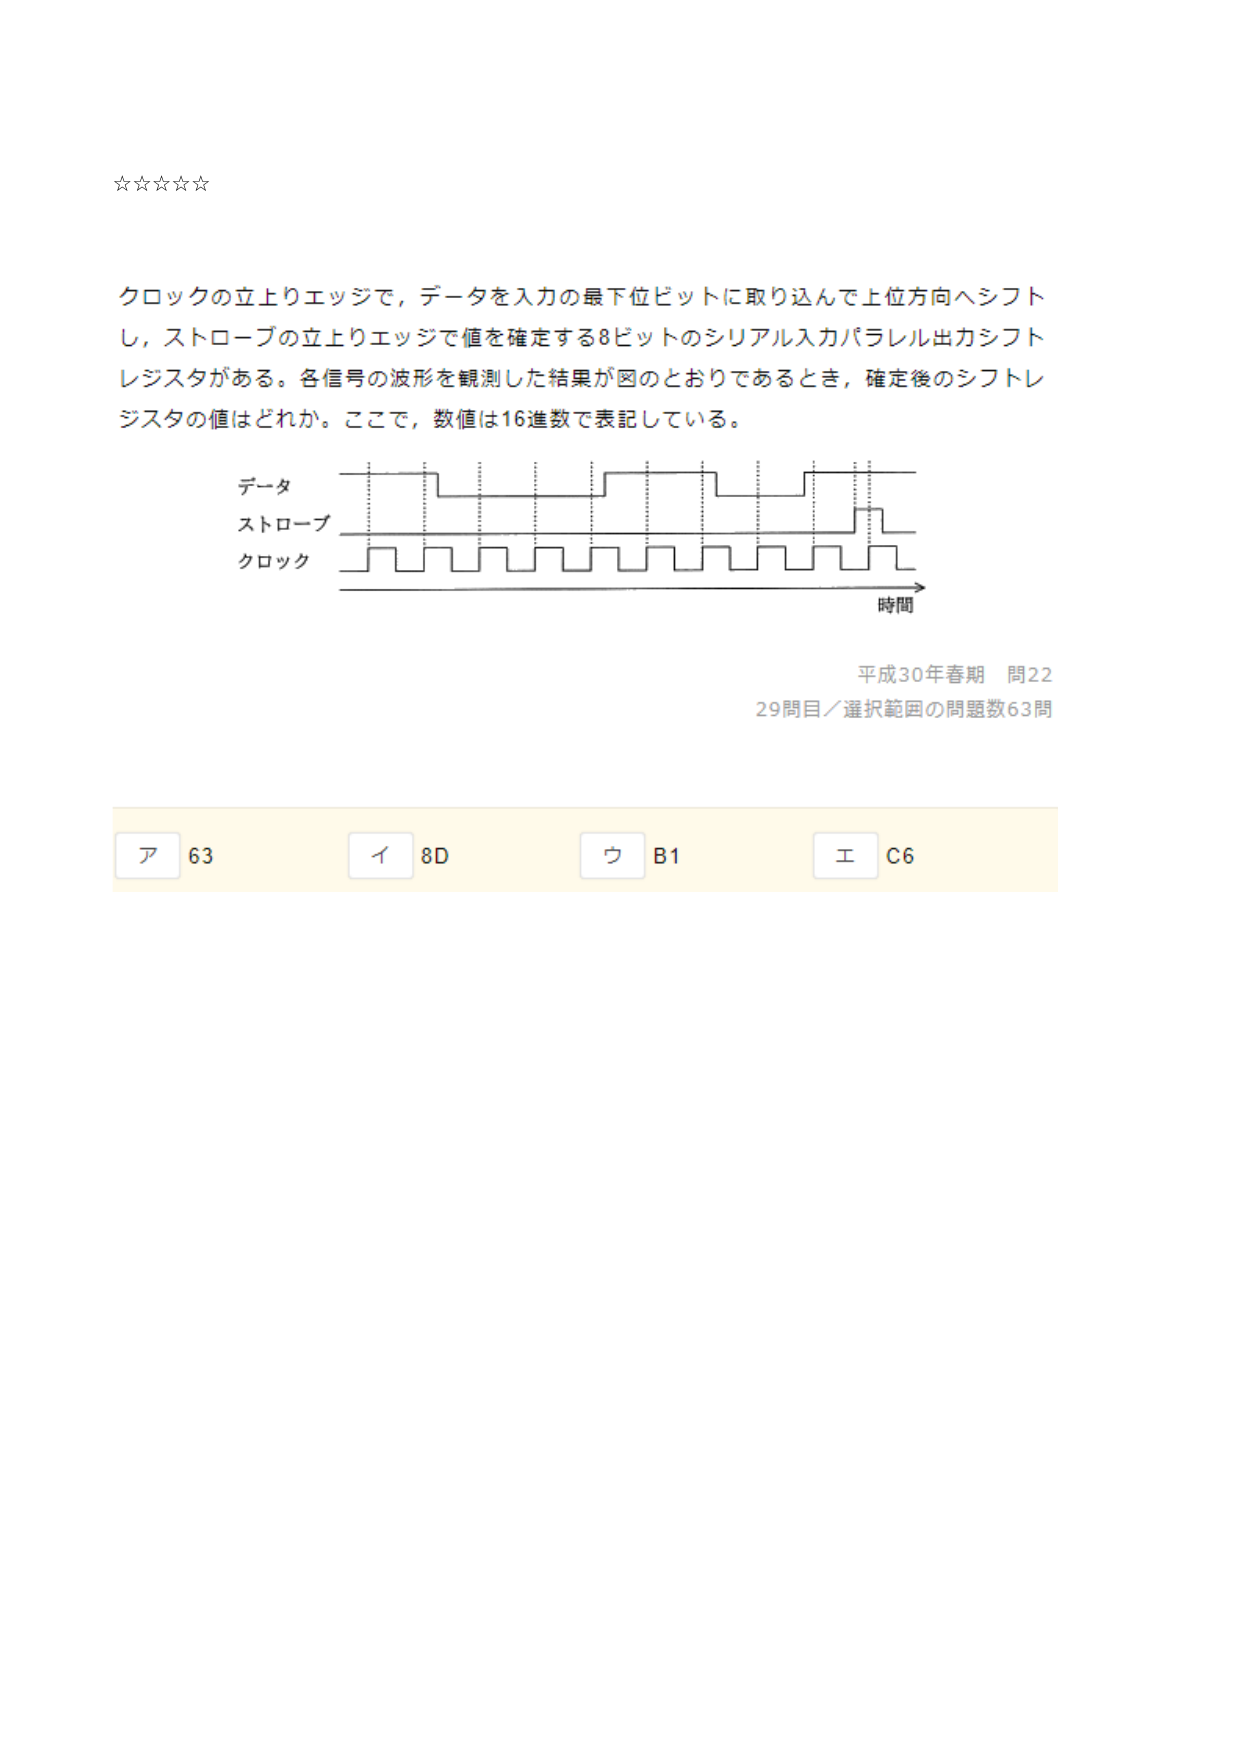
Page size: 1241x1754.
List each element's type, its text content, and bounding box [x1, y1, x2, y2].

text ☆☆☆☆☆ [112, 164, 1128, 202]
picture [112, 277, 1058, 892]
